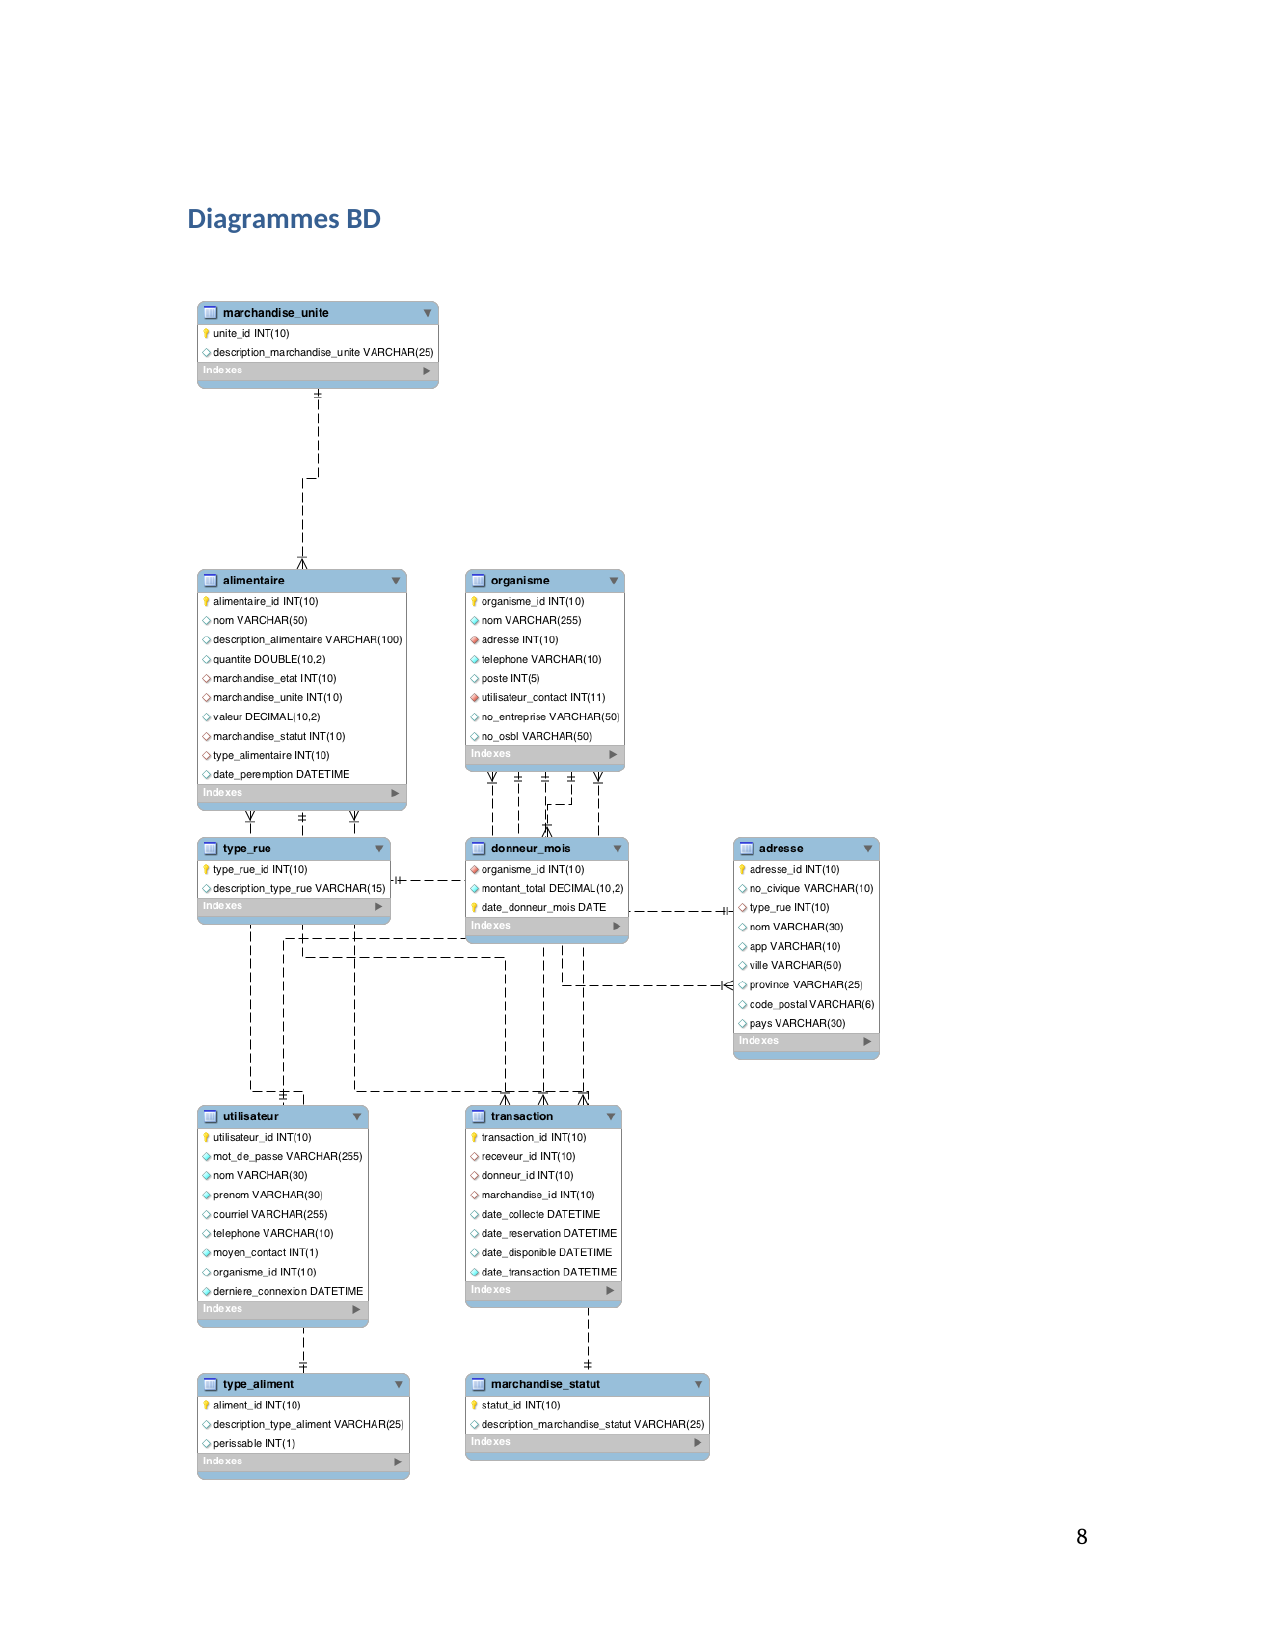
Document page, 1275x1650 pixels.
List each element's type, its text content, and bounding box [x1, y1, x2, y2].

subtitle Diagrammes BD [187, 200, 1087, 236]
picture [187, 292, 888, 1488]
